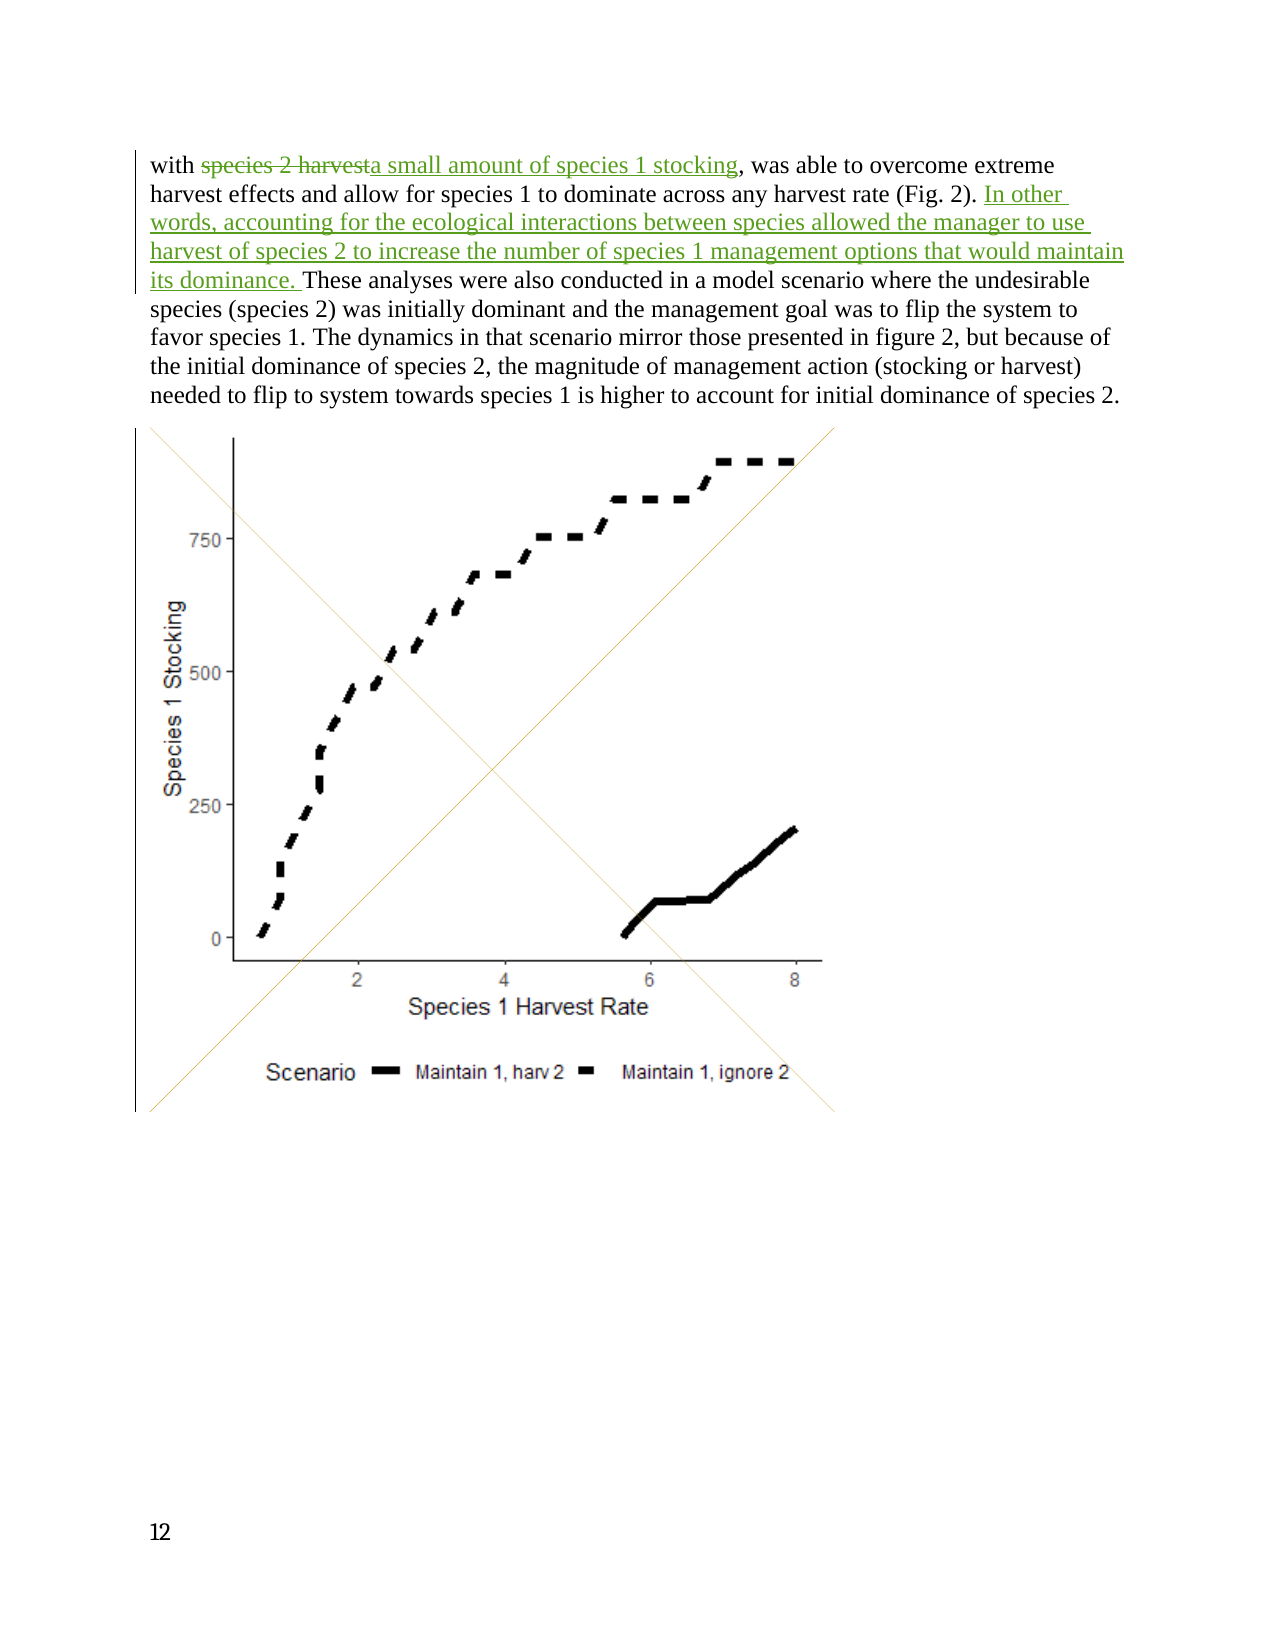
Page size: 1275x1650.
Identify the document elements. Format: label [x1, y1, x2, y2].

picture [494, 429, 835, 1111]
text [150, 150, 1125, 409]
picture [150, 429, 491, 1110]
picture [151, 427, 833, 768]
picture [152, 771, 833, 1112]
